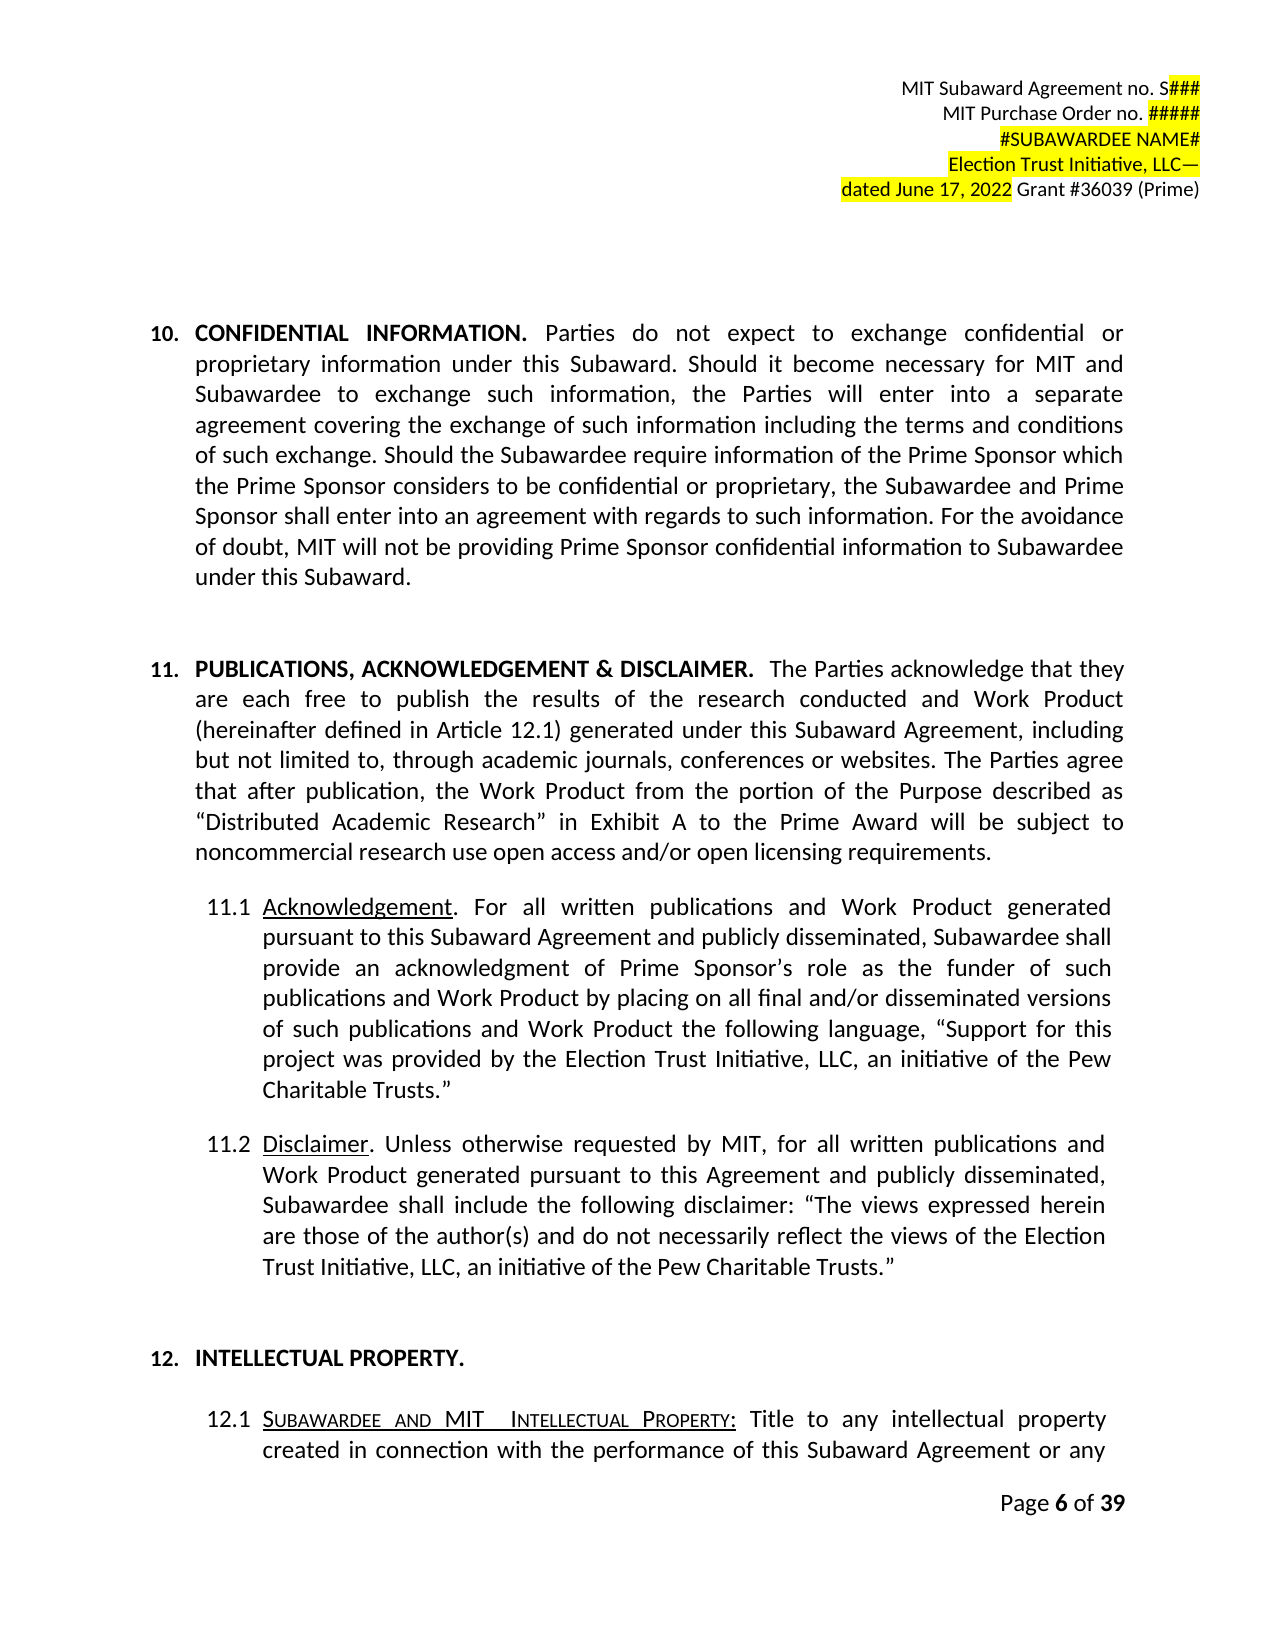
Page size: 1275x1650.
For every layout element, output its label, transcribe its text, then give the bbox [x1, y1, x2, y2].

list Acknowledgement. For all written publications and Work Product generated pursuant to this Subaward Agreement and publicly disseminated, Subawardee shall provide an acknowledgment of Prime Sponsor’s role as the funder of such publications and Work Product by placing on all final and/or disseminated versions of such publications and Work Product the following language, “Support for this project was provided by the Election Trust Initiative, LLC, an initiative of the Pew Charitable Trusts.” [206, 891, 1113, 1104]
list INTELLECTUAL PROPERTY. [150, 1342, 1125, 1373]
list CONFIDENTIAL INFORMATION. Parties do not expect to exchange confidential or proprietary information under this Subaward. Should it become necessary for MIT and Subawardee to exchange such information, the Parties will enter into a separate agreement covering the exchange of such information including the terms and conditions of such exchange. Should the Subawardee require information of the Prime Sponsor which the Prime Sponsor considers to be confidential or proprietary, the Subawardee and Prime Sponsor shall enter into an agreement with regards to such information. For the avoidance of doubt, MIT will not be providing Prime Sponsor confidential information to Subawardee under this Subaward. [150, 317, 1125, 592]
list Disclaimer. Unless otherwise requested by MIT, for all written publications and Work Product generated pursuant to this Agreement and publicly disseminated, Subawardee shall include the following disclaimer: “The views expressed herein are those of the author(s) and do not necessarily reflect the views of the Election Trust Initiative, LLC, an initiative of the Pew Charitable Trusts.” [206, 1129, 1107, 1281]
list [206, 1403, 1107, 1464]
list PUBLICATIONS, ACKNOWLEDGEMENT & DISCLAIMER. The Parties acknowledge that they are each free to publish the results of the research conducted and Work Product (hereinafter defined in Article 12.1) generated under this Subaward Agreement, including but not limited to, through academic journals, conferences or websites. The Parties agree that after publication, the Work Product from the portion of the Purpose described as “Distributed Academic Research” in Exhibit A to the Prime Award will be subject to noncommercial research use open access and/or open licensing requirements. [150, 653, 1125, 867]
